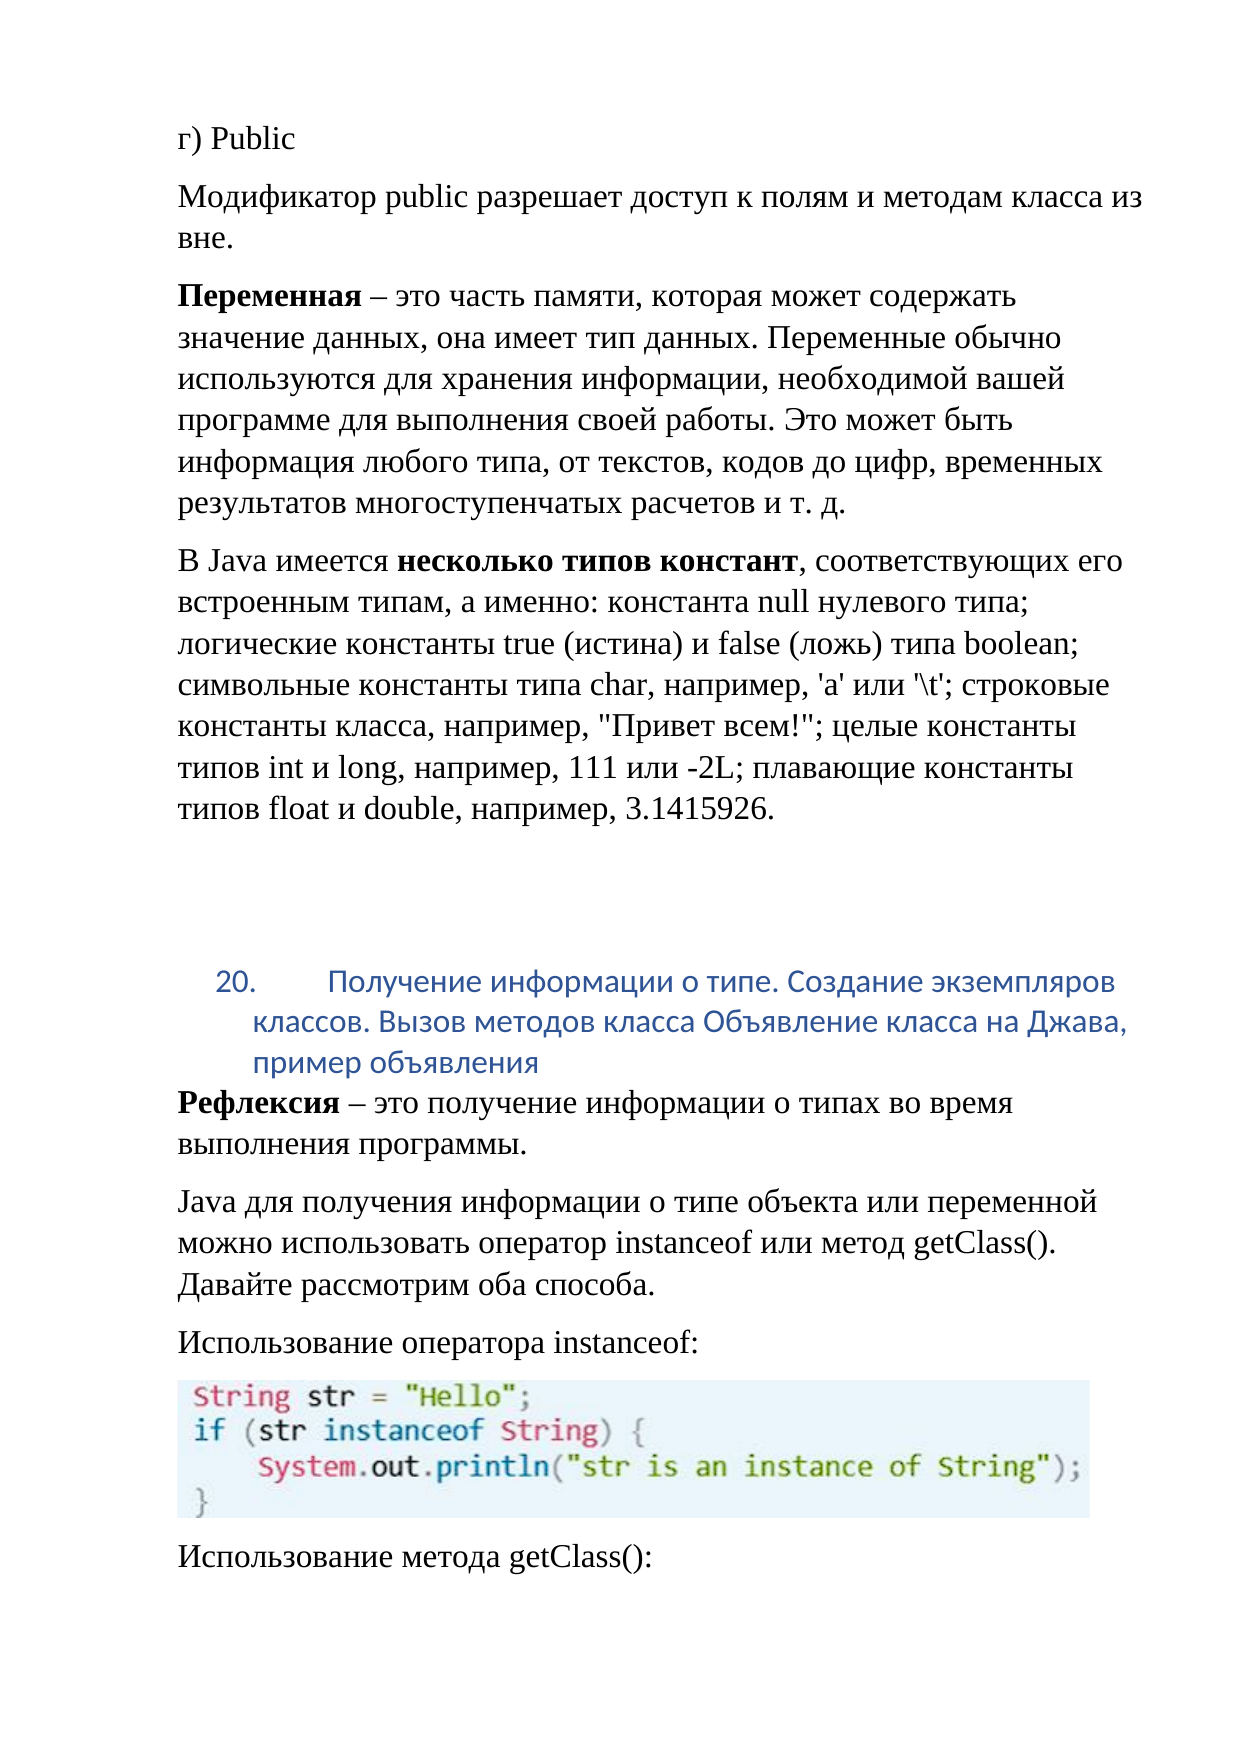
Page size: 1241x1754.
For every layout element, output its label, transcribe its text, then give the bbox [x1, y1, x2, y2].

text Модификатор public разрешает доступ к полям и методам класса из вне. [177, 176, 1152, 256]
text г) Public [177, 118, 1152, 156]
subtitle Получение информации о типе. Создание экземпляров классов. Вызов методов класса Объявление класса на Джава, пример объявления [215, 960, 1152, 1082]
text Использование оператора instanceof: [177, 1322, 1152, 1360]
text Java для получения информации о типе объекта или переменной можно использовать оператор instanceof или метод getClass(). Давайте рассмотрим оба способа. [177, 1181, 1152, 1302]
picture [177, 1380, 1090, 1518]
text Использование метода getClass(): [177, 1536, 1152, 1575]
text В Java имеется несколько типов констант, соответствующих его встроенным типам, а именно: константа null нулевого типа; логические константы true (истина) и false (ложь) типа boolean; символьные константы типа char, например, 'a' или '\t'; строковые константы класса, например, "Привет всем!"; целые константы типов int и long, например, 111 или -2L; плавающие константы типов float и double, например, 3.1415926. [177, 540, 1152, 827]
text Переменная – это часть памяти, которая может содержать значение данных, она имеет тип данных. Переменные обычно используются для хранения информации, необходимой вашей программе для выполнения своей работы. Это может быть информация любого типа, от текстов, кодов до цифр, временных результатов многоступенчатых расчетов и т. д. [177, 276, 1152, 521]
text Рефлексия – это получение информации о типах во время выполнения программы. [177, 1082, 1152, 1162]
